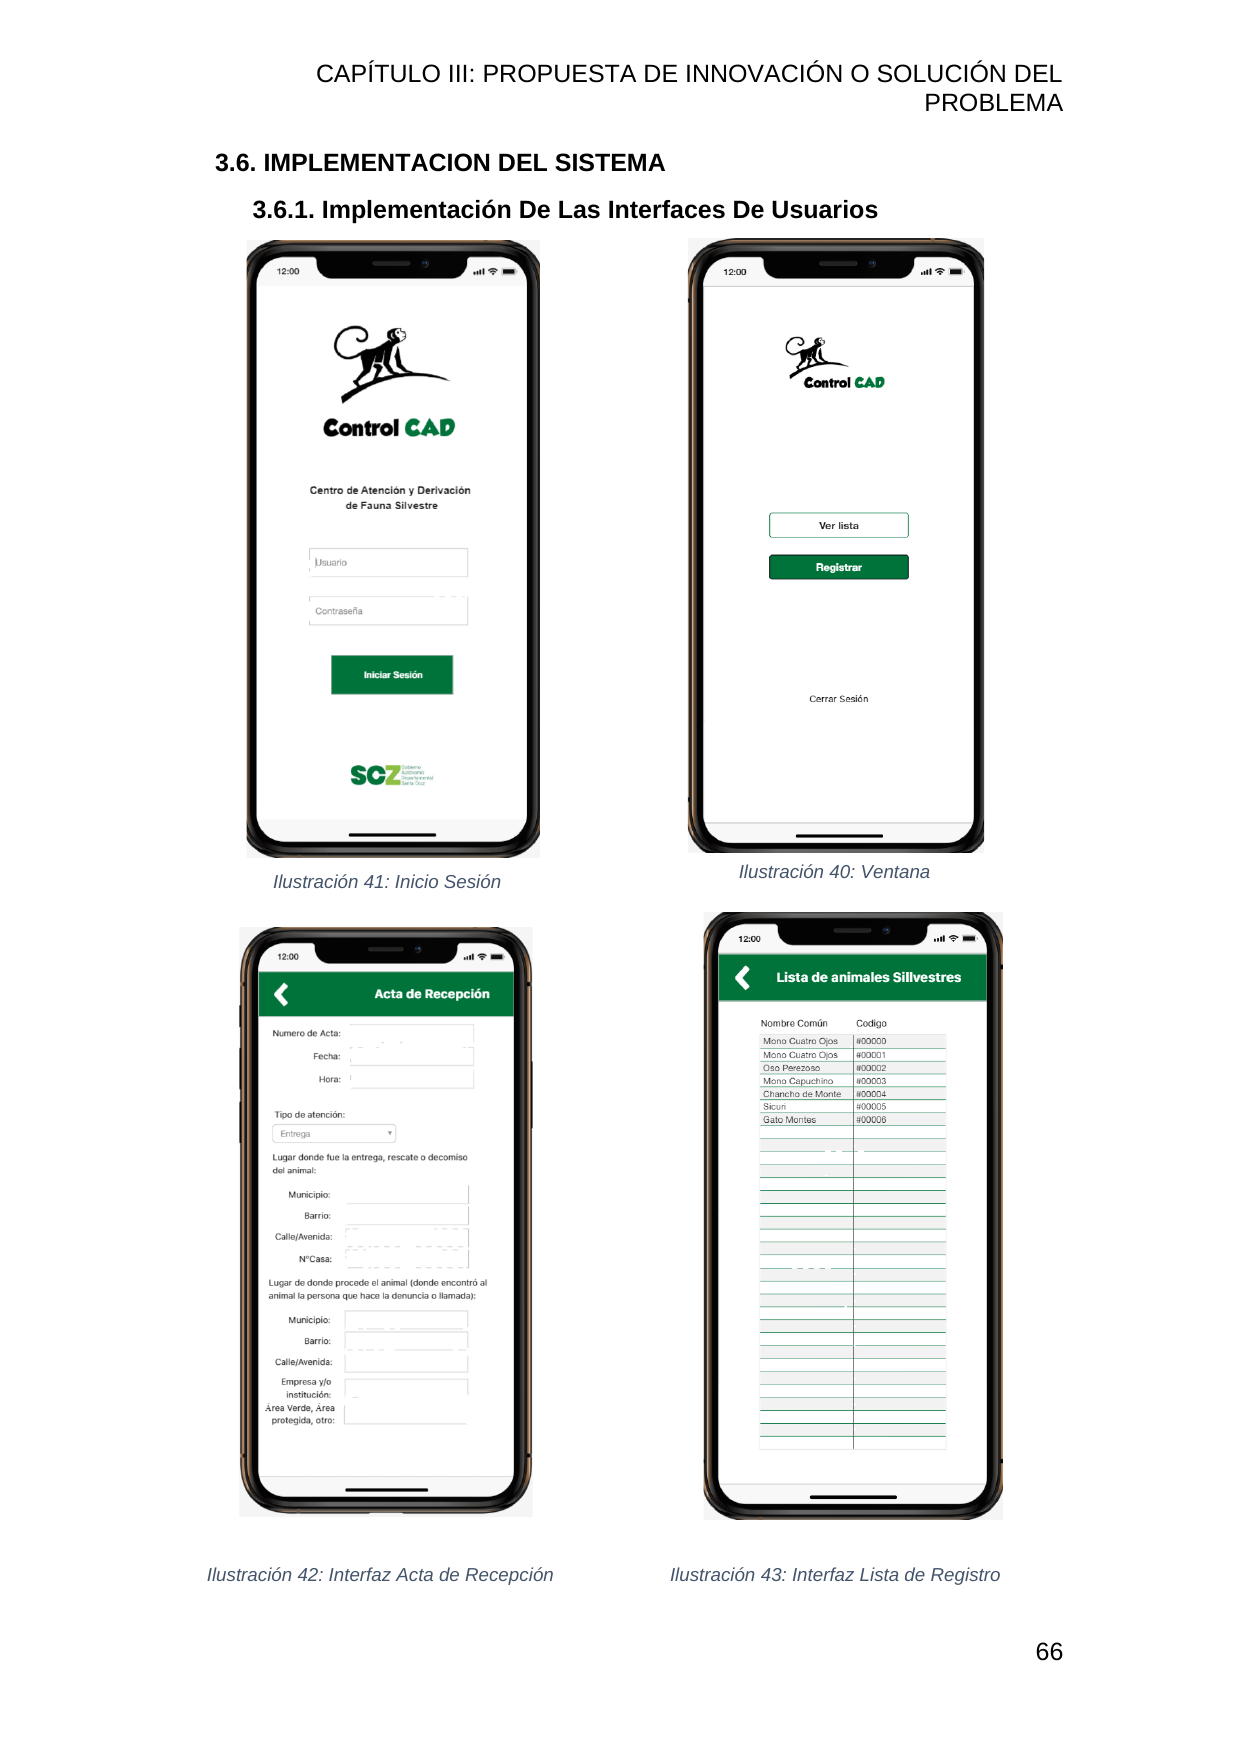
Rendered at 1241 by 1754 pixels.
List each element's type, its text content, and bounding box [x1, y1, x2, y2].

picture [687, 238, 984, 851]
picture [238, 927, 533, 1516]
picture [702, 912, 1003, 1518]
subtitle Implementación De Las Interfaces De Usuarios [252, 195, 1063, 224]
picture [246, 240, 540, 856]
subtitle IMPLEMENTACION DEL SISTEMA [215, 148, 1063, 176]
